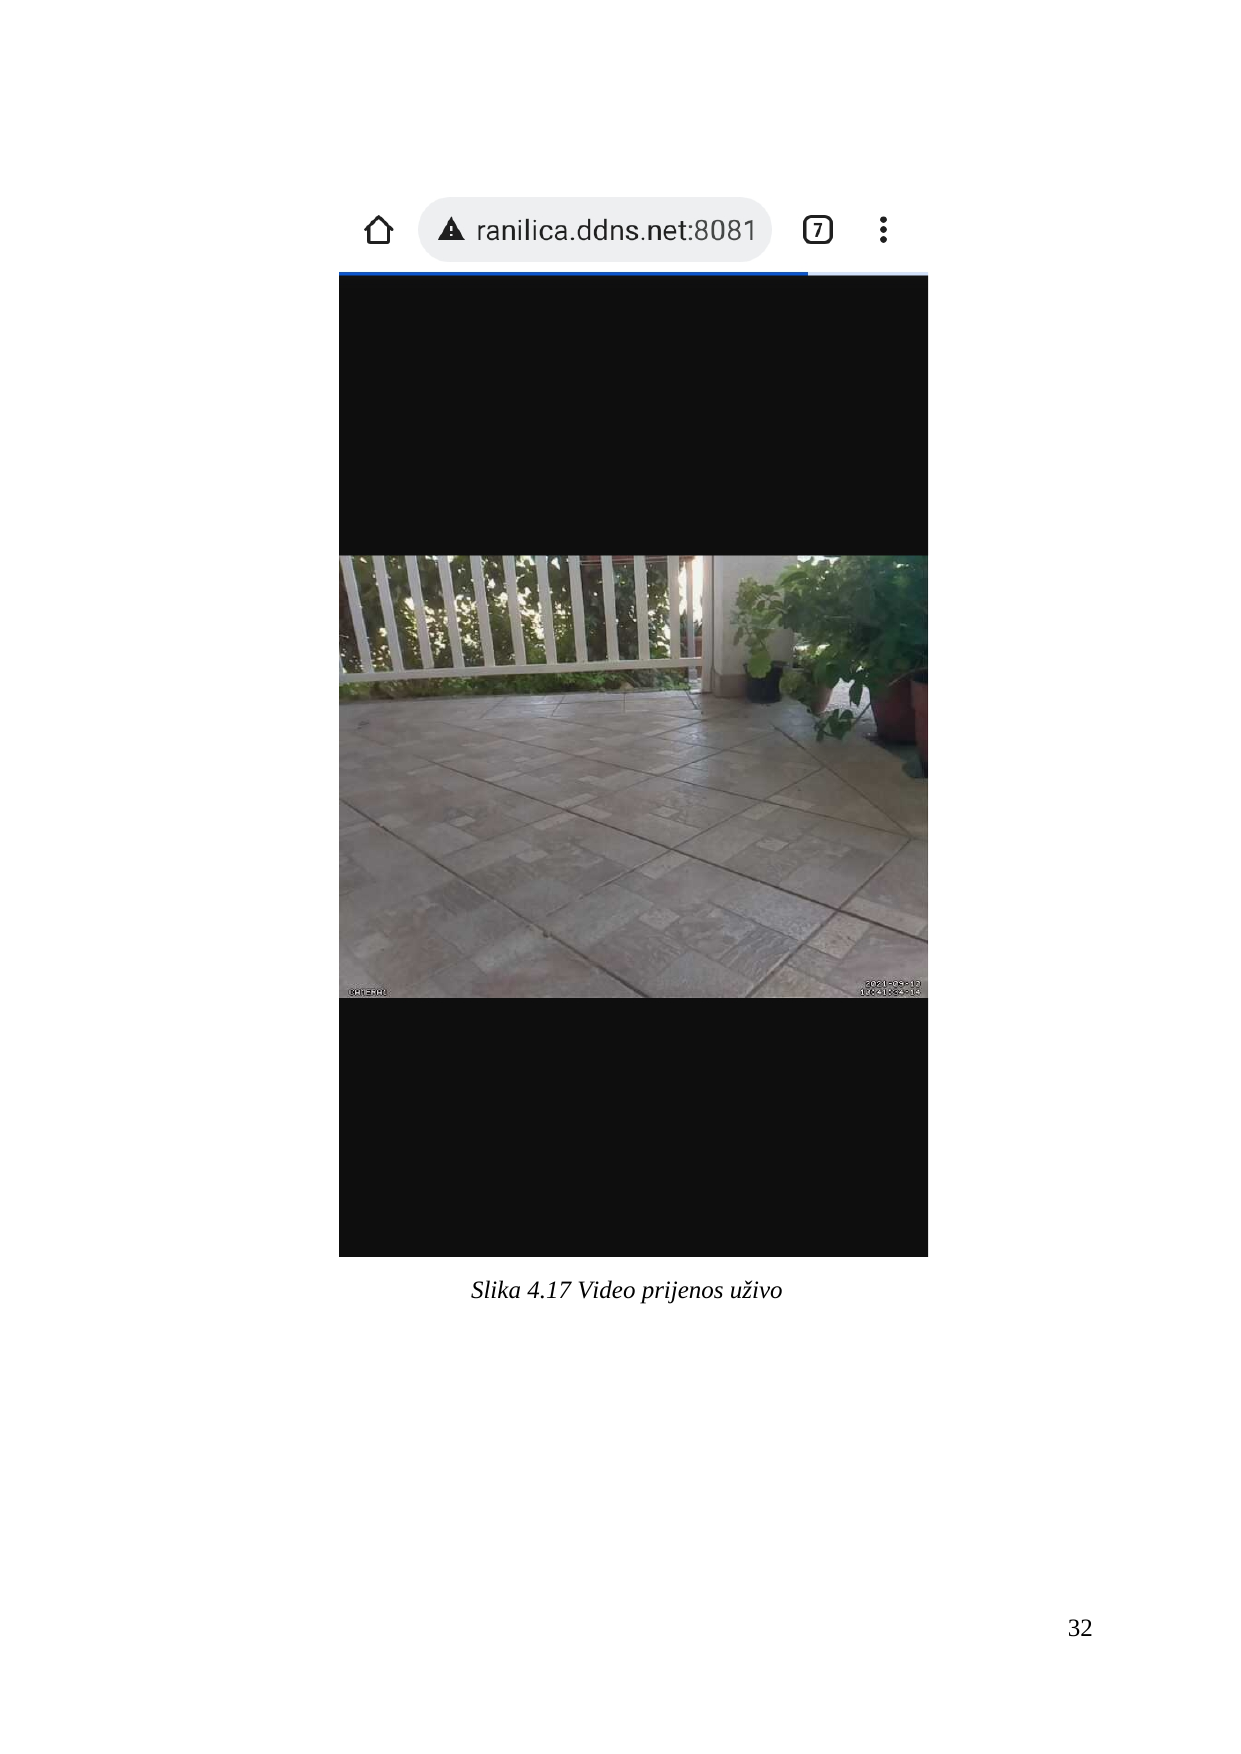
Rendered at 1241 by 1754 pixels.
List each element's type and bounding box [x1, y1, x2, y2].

picture [339, 187, 929, 1257]
